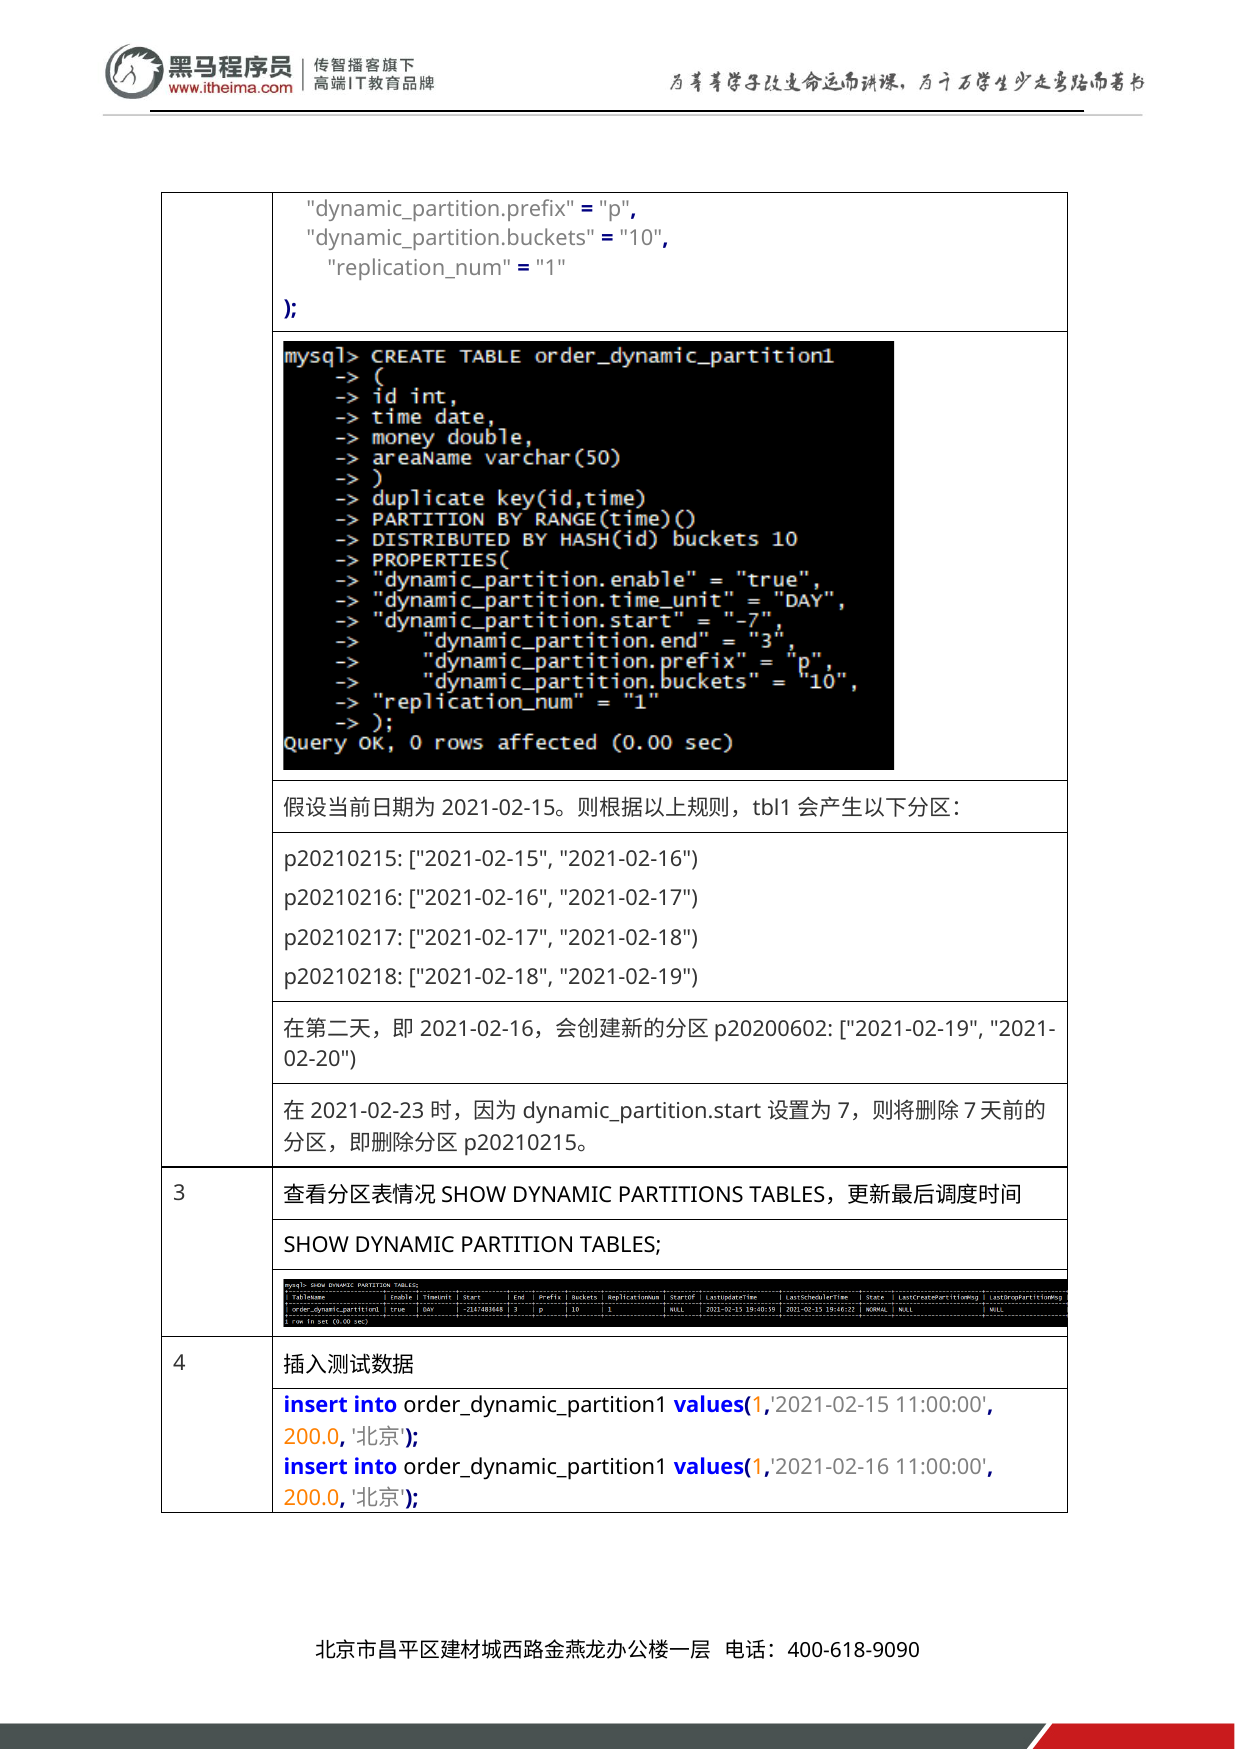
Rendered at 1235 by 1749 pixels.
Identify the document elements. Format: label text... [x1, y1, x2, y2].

picture [283, 341, 895, 770]
table_cell 4 [162, 1337, 272, 1512]
picture [0, 0, 1235, 123]
table_cell SHOW DYNAMIC PARTITION TABLES; [273, 1220, 1067, 1269]
picture [0, 1664, 1235, 1749]
table_cell p20210215: ["2021-02-15", "2021-02-16") p20210216: ["2021-02-16", "2021-02-17") p20210217: ["2021-02-17", "2021-02-18") p20210218: ["2021-02-18", "2021-02-19") [273, 833, 1067, 1001]
table_cell 假设当前日期为 2021-02-15。则根据以上规则，tbl1 会产生以下分区： [273, 781, 1067, 832]
table_cell 查看分区表情况SHOW DYNAMIC PARTITIONS TABLES，更新最后调度时间 [273, 1168, 1067, 1219]
table_cell 在 2021-02-23 时，因为 dynamic_partition.start 设置为 7，则将删除7天前的分区，即删除分区 p20210215。 [273, 1084, 1067, 1166]
table_cell [273, 332, 1067, 780]
table_cell 在第二天，即 2021-02-16，会创建新的分区 p20200602: ["2021-02-19", "2021-02-20") [273, 1002, 1067, 1082]
table_cell 3 [162, 1168, 272, 1336]
table_cell [273, 1270, 1067, 1336]
picture [283, 1279, 1068, 1327]
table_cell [273, 193, 1067, 331]
table_cell 插入测试数据 [273, 1337, 1067, 1388]
